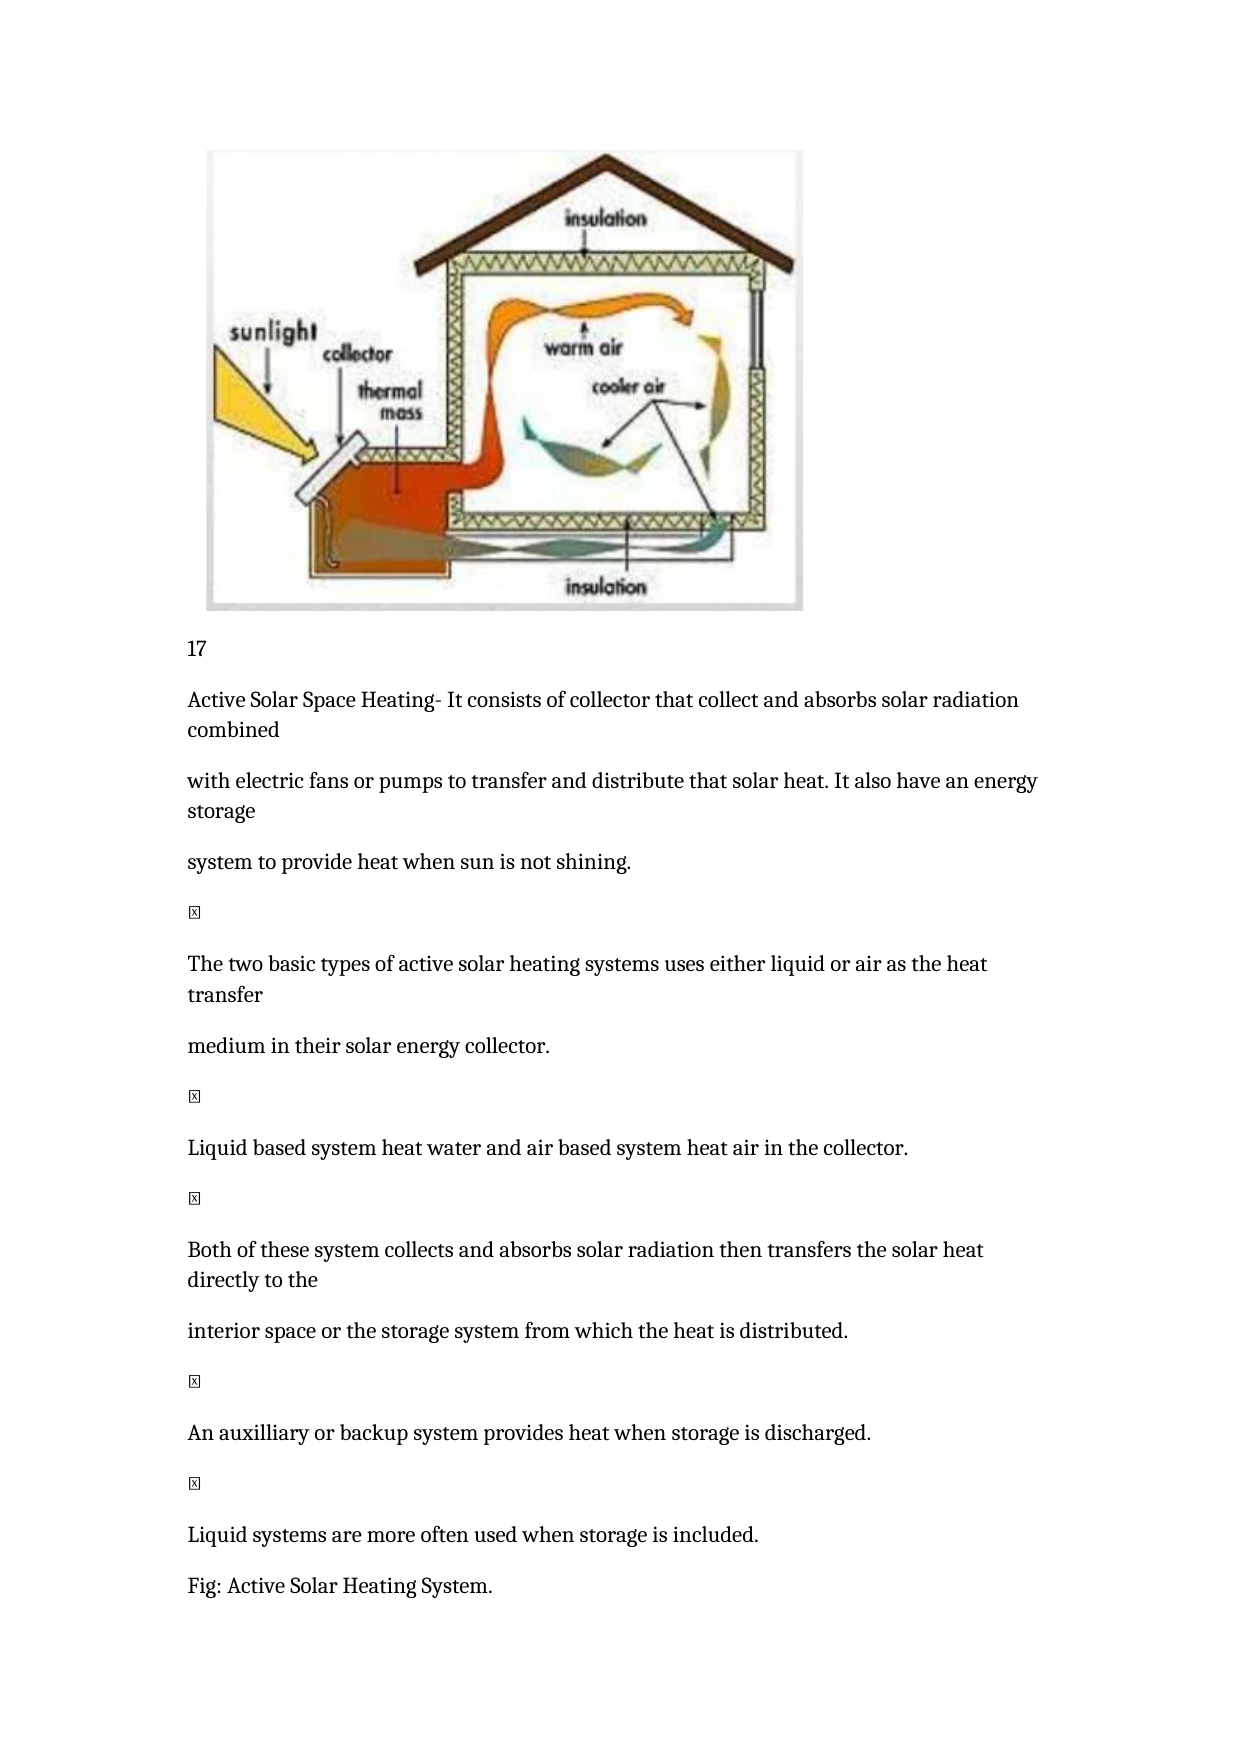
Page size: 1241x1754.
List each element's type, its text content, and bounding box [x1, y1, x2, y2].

text 17 [187, 636, 1053, 662]
text  [187, 900, 1053, 927]
text with electric fans or pumps to transfer and distribute that solar heat. It also have an energy storage [187, 768, 1053, 824]
text  [187, 1083, 1053, 1110]
text Liquid systems are more often used when storage is included. [187, 1522, 1053, 1548]
text Fig: Active Solar Heating System. [187, 1573, 1053, 1599]
text An auxilliary or backup system provides heat when storage is discharged. [187, 1420, 1053, 1446]
text  [187, 1369, 1053, 1395]
text interior space or the storage system from which the heat is distributed. [187, 1318, 1053, 1344]
text  [187, 1186, 1053, 1212]
text Both of these system collects and absorbs solar radiation then transfers the solar heat directly to the [187, 1237, 1053, 1293]
text Active Solar Space Heating- It consists of collector that collect and absorbs solar radiation combined [187, 687, 1053, 743]
text medium in their solar energy collector. [187, 1032, 1053, 1059]
text Liquid based system heat water and air based system heat air in the collector. [187, 1134, 1053, 1161]
text The two basic types of active solar heating systems uses either liquid or air as the heat transfer [187, 951, 1053, 1008]
text  [187, 1471, 1053, 1497]
picture [206, 150, 804, 611]
text system to provide heat when sun is not shining. [187, 849, 1053, 876]
